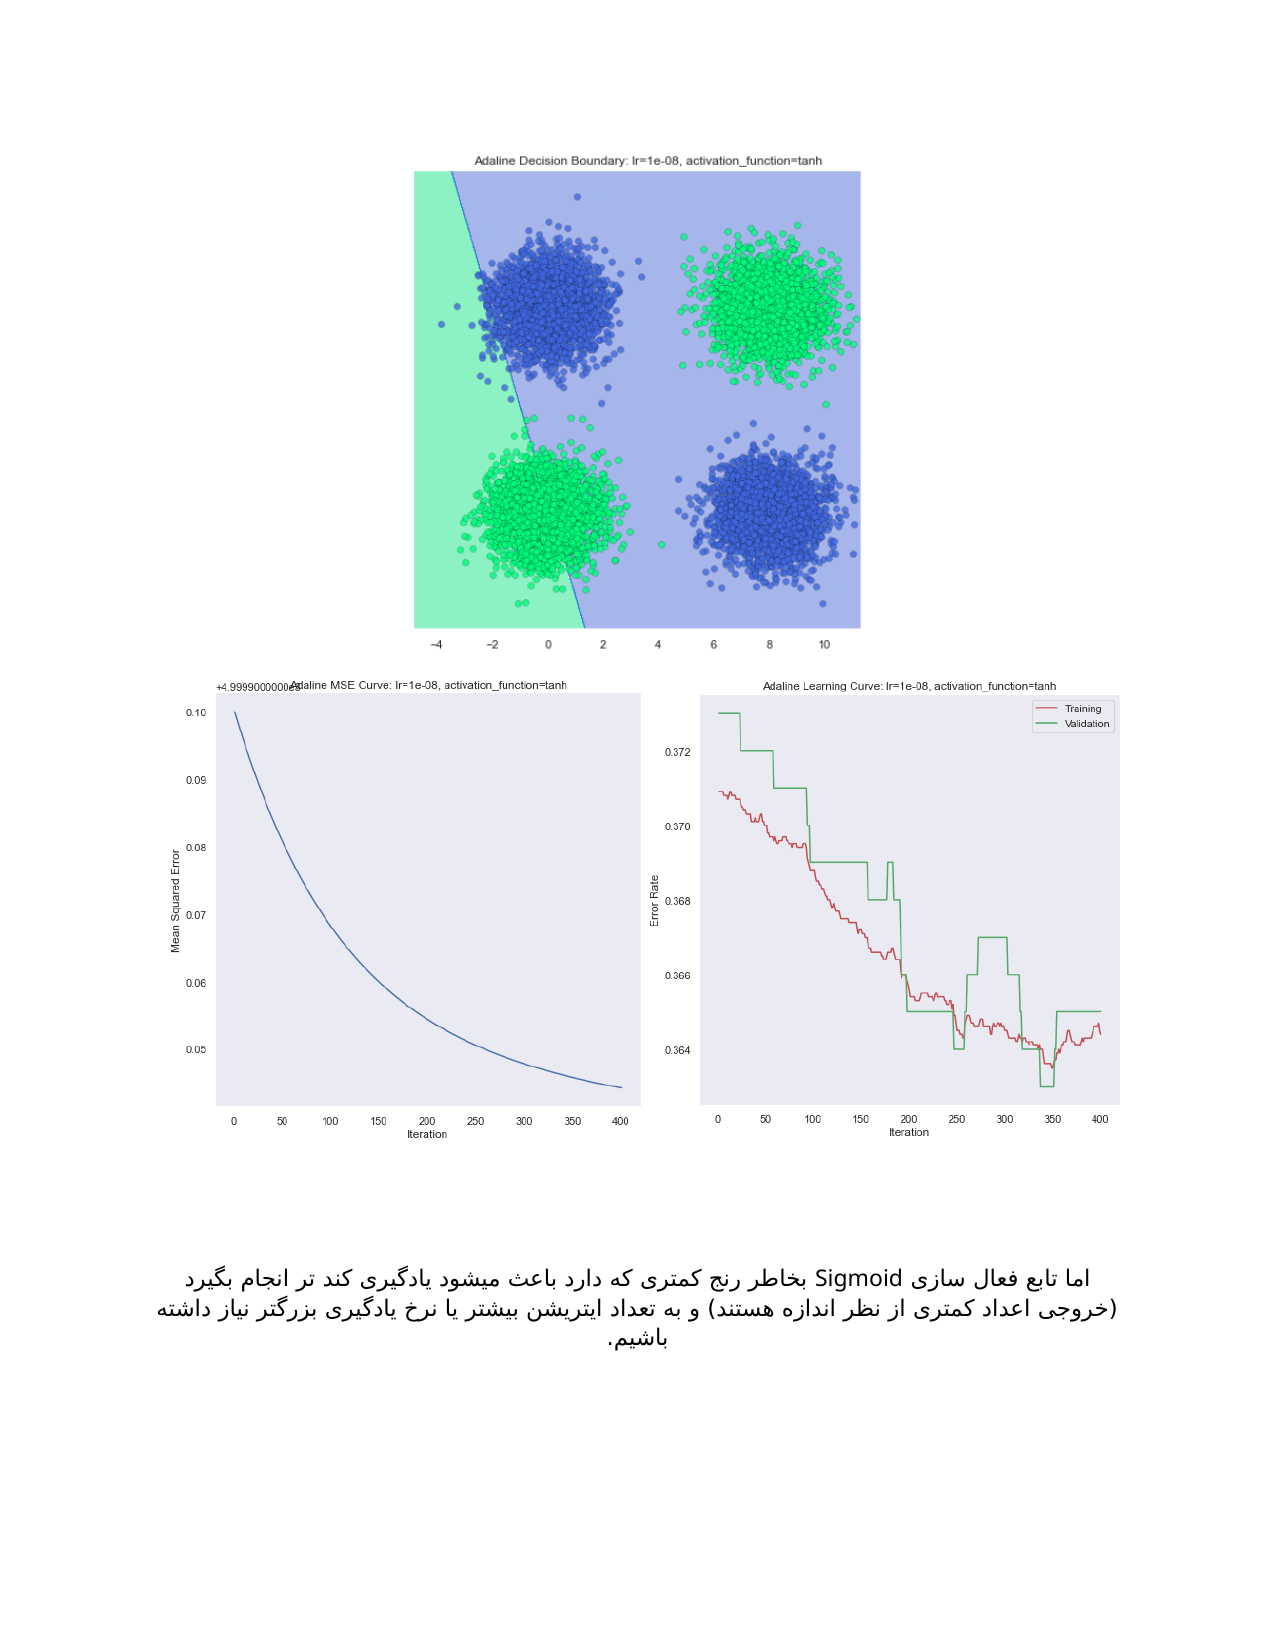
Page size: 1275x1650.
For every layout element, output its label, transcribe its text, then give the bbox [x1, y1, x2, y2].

picture [414, 150, 861, 657]
picture [165, 675, 1125, 1143]
text اما تابع فعال سازی Sigmoid بخاطر رنج کمتری که دارد باعث میشود یادگیری کند تر انجام بگیرد (خروجی اعداد کمتری از نظر اندازه هستند) و به تعداد ایتریشن بیشتر یا نرخ یادگیری بزرگتر نیاز داشته باشیم. [150, 1262, 1125, 1351]
